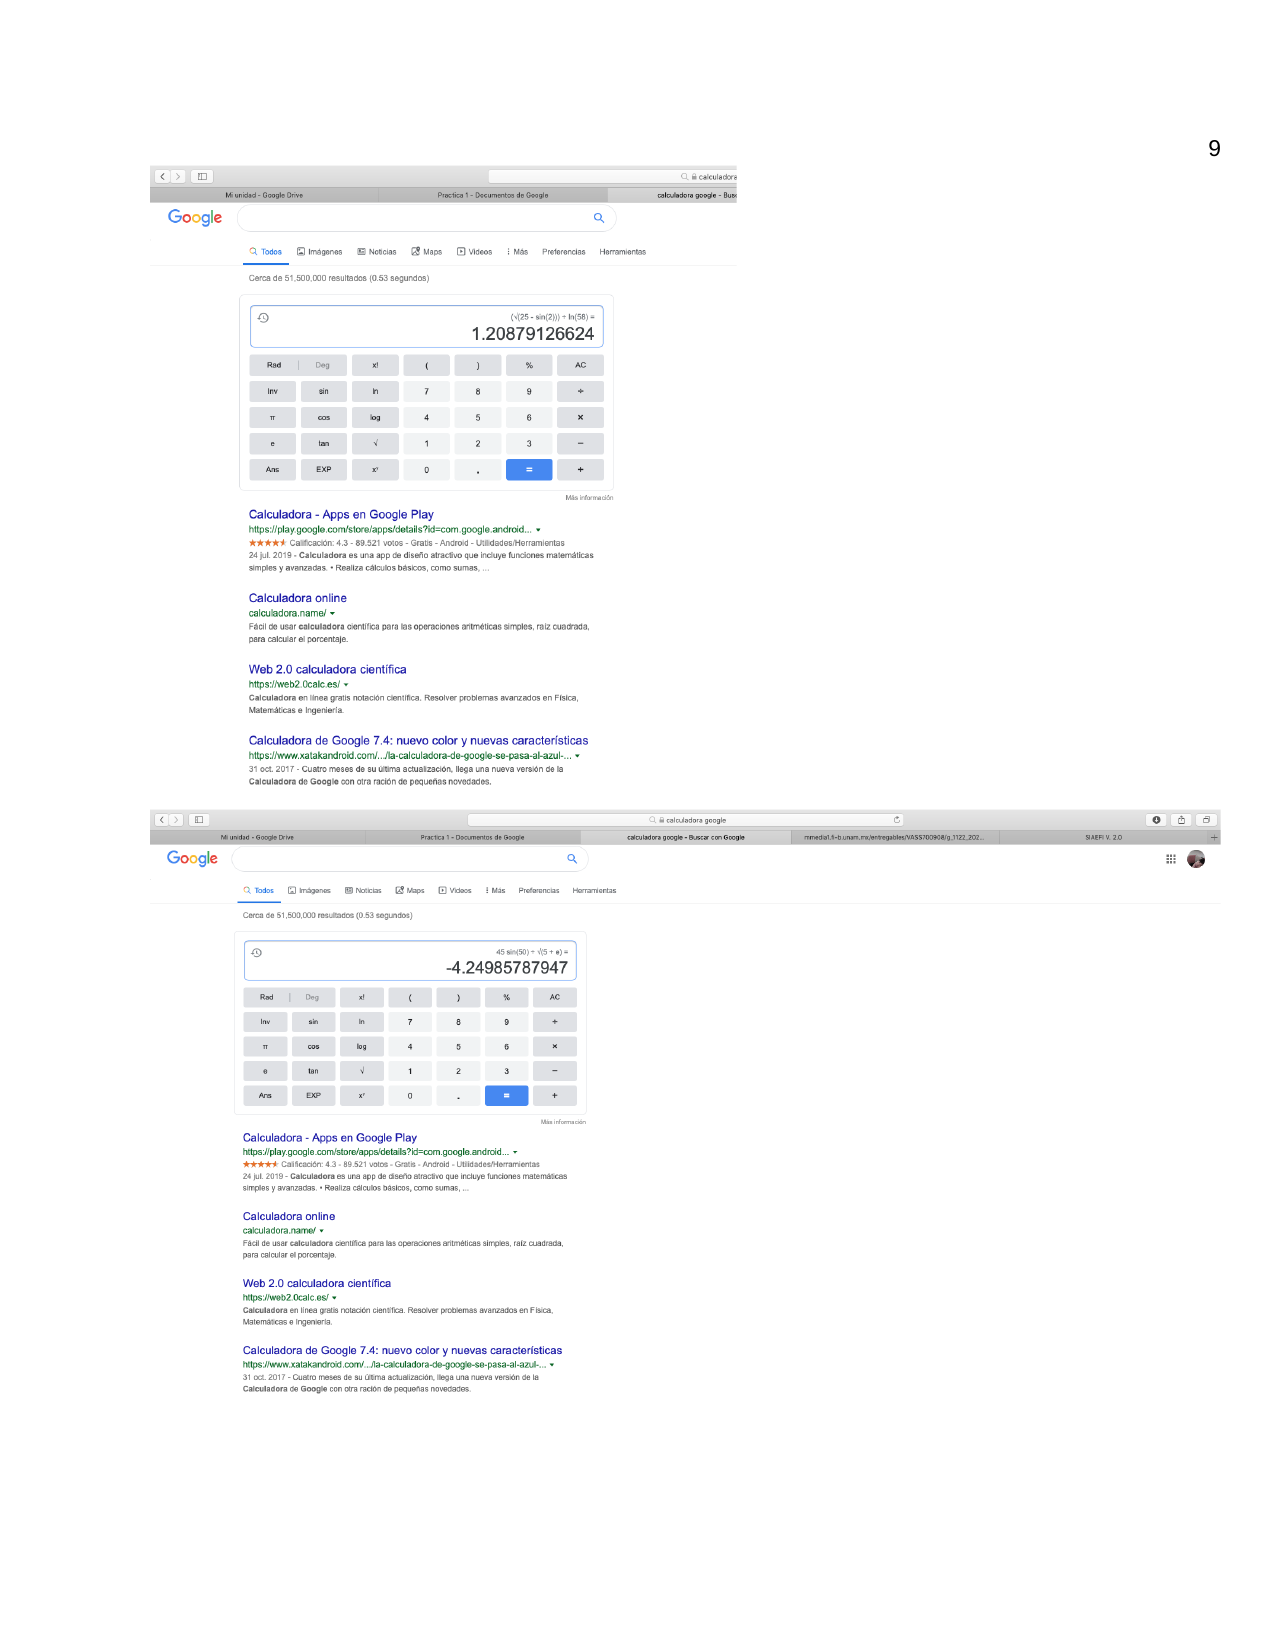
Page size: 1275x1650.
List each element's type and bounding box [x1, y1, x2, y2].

picture [150, 809, 1221, 1412]
picture [150, 165, 737, 806]
